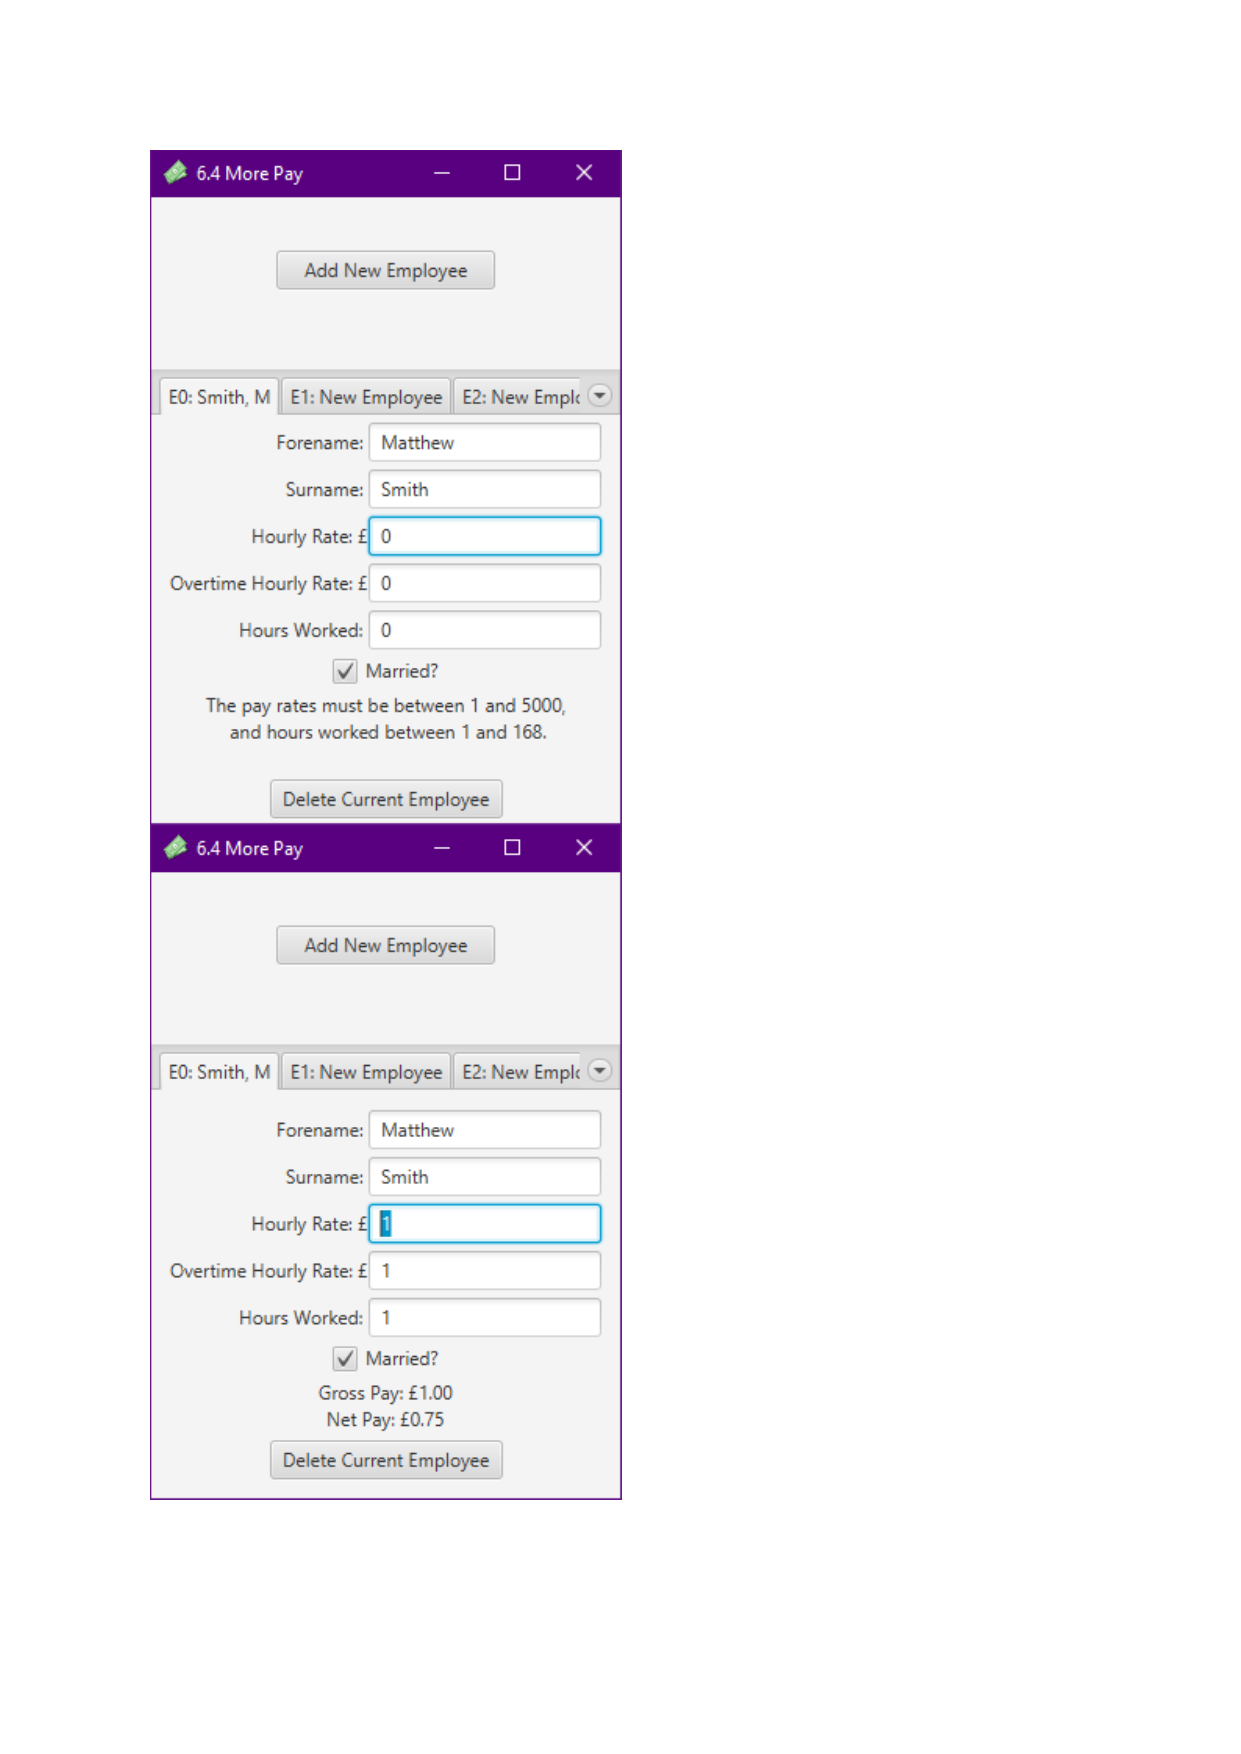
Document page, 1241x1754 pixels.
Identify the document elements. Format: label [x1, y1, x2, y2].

picture [150, 150, 622, 1500]
